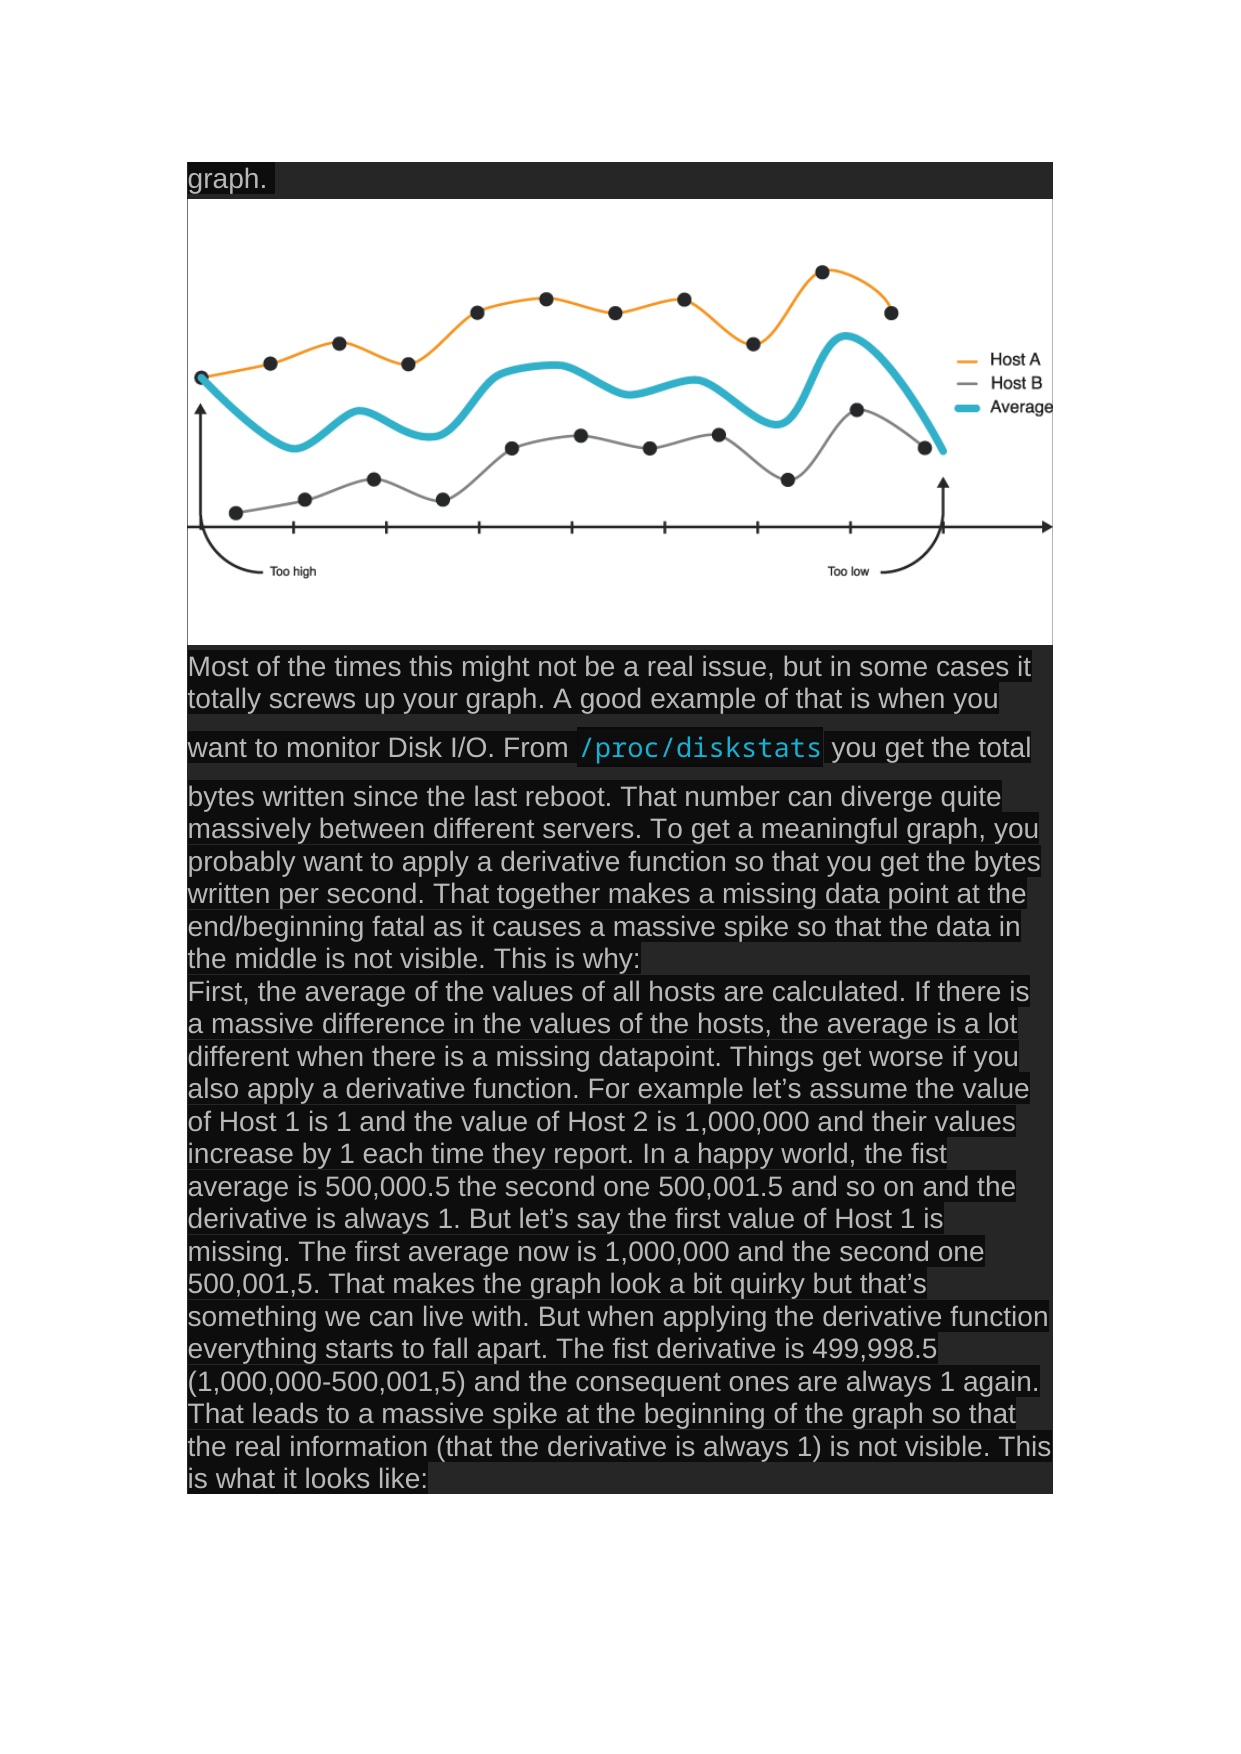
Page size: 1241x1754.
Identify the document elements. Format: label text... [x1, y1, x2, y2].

text First, the average of the values of all hosts are calculated. If there is a massive difference in the values of the hosts, the average is a lot different when there is a missing datapoint. Things get worse if you also apply a derivative function. For example let’s assume the value of Host 1 is 1 and the value of Host 2 is 1,000,000 and their values increase by 1 each time they report. In a happy world, the fist average is 500,000.5 the second one 500,001.5 and so on and the derivative is always 1. But let’s say the first value of Host 1 is missing. The first average now is 1,000,000 and the second one 500,001,5. That makes the graph look a bit quirky but that’s something we can live with. But when applying the derivative function everything starts to fall apart. The fist derivative is 499,998.5 (1,000,000-500,001,5) and the consequent ones are always 1 again. That leads to a massive spike at the beginning of the graph so that the real information (that the derivative is always 1) is not visible. This is what it looks like: [187, 974, 1053, 1494]
picture [187, 199, 1053, 645]
text Most of the times this might not be a real issue, but in some cases it totally screws up your graph. A good example of that is when you want to monitor Disk I/O. From /proc/diskstats you get the total bytes written since the last reboot. That number can diverge quite massively between different servers. To get a meaningful graph, you probably want to apply a derivative function so that you get the bytes written per second. That together makes a missing data point at the end/beginning fatal as it causes a massive spike so that the data in the middle is not visible. This is why: [187, 649, 1053, 974]
text This problem also results from the different reporting moments that occur when multiple agents push metrics into Elasticsearch. The group by time ‘trick’ works for most cases but at the very beginning of a graph where there might be one data point of ‘Host A’ that falls into a bucket where there is none for ‘Host B’ because B’s data point (that should be in the same bucket) is not within the requested timeframe. The same problem can also occur at the very end of a graph. [187, 162, 1053, 199]
